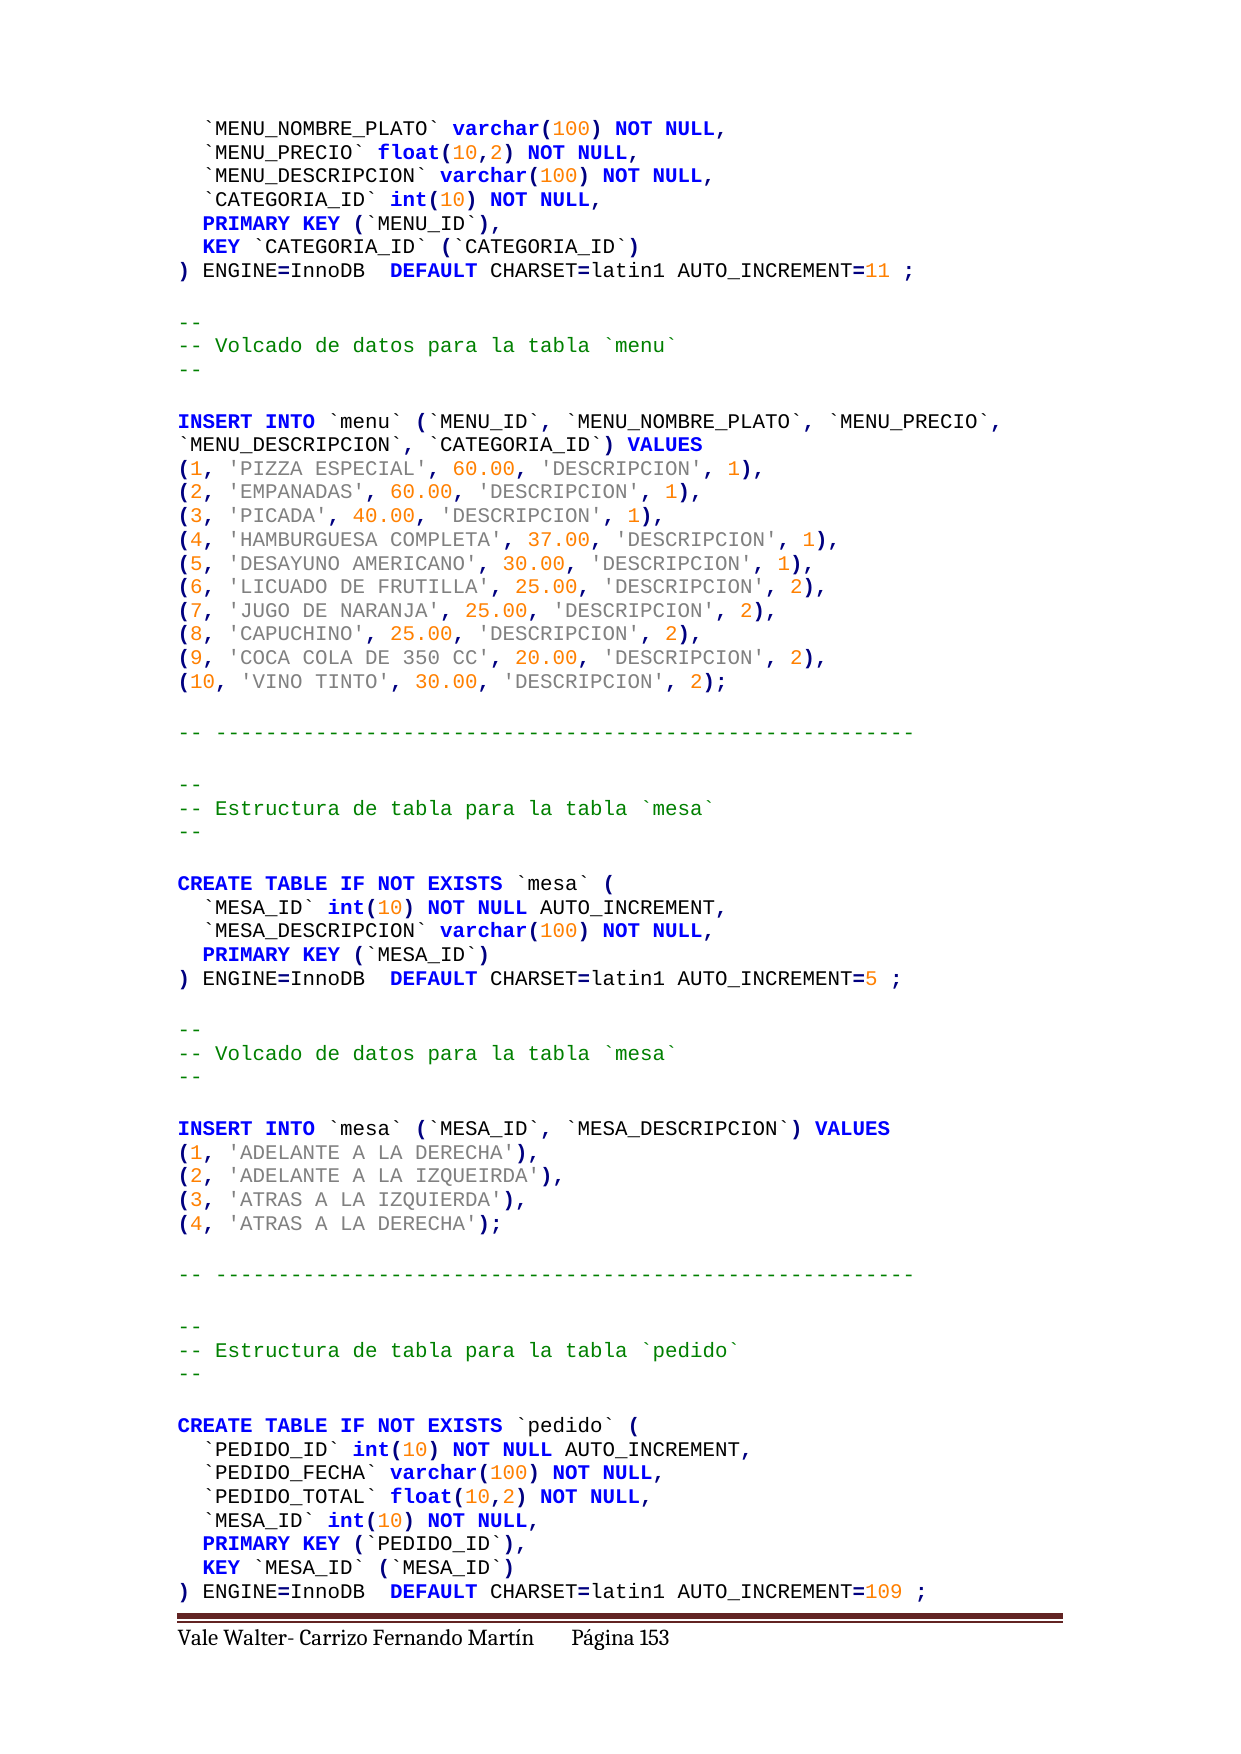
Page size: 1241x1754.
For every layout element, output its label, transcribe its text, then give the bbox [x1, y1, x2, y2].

text `PEDIDO_TOTAL` float(10,2) NOT NULL, [177, 1486, 1063, 1510]
text -- [177, 774, 1063, 798]
text (8, 'CAPUCHINO', 25.00, 'DESCRIPCION', 2), [177, 623, 1063, 647]
text -- Estructura de tabla para la tabla `pedido` [177, 1340, 1063, 1363]
text -- Estructura de tabla para la tabla `mesa` [177, 798, 1063, 821]
text (9, 'COCA COLA DE 350 CC', 20.00, 'DESCRIPCION', 2), [177, 647, 1063, 671]
text -- Volcado de datos para la tabla `mesa` [177, 1043, 1063, 1067]
text (1, 'PIZZA ESPECIAL', 60.00, 'DESCRIPCION', 1), [177, 458, 1063, 482]
text (2, 'EMPANADAS', 60.00, 'DESCRIPCION', 1), [177, 482, 1063, 505]
text (6, 'LICUADO DE FRUTILLA', 25.00, 'DESCRIPCION', 2), [177, 576, 1063, 600]
text (3, 'PICADA', 40.00, 'DESCRIPCION', 1), [177, 505, 1063, 529]
text -- -------------------------------------------------------- [177, 722, 1063, 746]
text (10, 'VINO TINTO', 30.00, 'DESCRIPCION', 2); [177, 671, 1063, 694]
text `MENU_DESCRIPCION` varchar(100) NOT NULL, [177, 165, 1063, 189]
text `MESA_DESCRIPCION` varchar(100) NOT NULL, [177, 920, 1063, 944]
text -- [177, 821, 1063, 845]
text -- -------------------------------------------------------- [177, 1264, 1063, 1288]
text (3, 'ATRAS A LA IZQUIERDA'), [177, 1189, 1063, 1213]
text `MESA_ID` int(10) NOT NULL AUTO_INCREMENT, [177, 897, 1063, 920]
text -- [177, 1316, 1063, 1340]
text (1, 'ADELANTE A LA DERECHA'), [177, 1142, 1063, 1166]
text -- [177, 1019, 1063, 1043]
text PRIMARY KEY (`PEDIDO_ID`), [177, 1533, 1063, 1557]
text (5, 'DESAYUNO AMERICANO', 30.00, 'DESCRIPCION', 1), [177, 552, 1063, 576]
text (4, 'ATRAS A LA DERECHA'); [177, 1213, 1063, 1236]
text INSERT INTO `menu` (`MENU_ID`, `MENU_NOMBRE_PLATO`, `MENU_PRECIO`, `MENU_DESCRIPCION`, `CATEGORIA_ID`) VALUES [177, 411, 1063, 458]
text (2, 'ADELANTE A LA IZQUEIRDA'), [177, 1166, 1063, 1189]
text `CATEGORIA_ID` int(10) NOT NULL, [177, 189, 1063, 213]
text `PEDIDO_ID` int(10) NOT NULL AUTO_INCREMENT, [177, 1439, 1063, 1462]
text -- [177, 1067, 1063, 1090]
text CREATE TABLE IF NOT EXISTS `pedido` ( [177, 1415, 1063, 1439]
text PRIMARY KEY (`MESA_ID`) [177, 944, 1063, 968]
text ) ENGINE=InnoDB DEFAULT CHARSET=latin1 AUTO_INCREMENT=11 ; [177, 260, 1063, 284]
text PRIMARY KEY (`MENU_ID`), [177, 213, 1063, 236]
text INSERT INTO `mesa` (`MESA_ID`, `MESA_DESCRIPCION`) VALUES [177, 1118, 1063, 1142]
text ) ENGINE=InnoDB DEFAULT CHARSET=latin1 AUTO_INCREMENT=5 ; [177, 968, 1063, 991]
text -- [177, 1363, 1063, 1387]
text `MENU_PRECIO` float(10,2) NOT NULL, [177, 142, 1063, 165]
text `PEDIDO_FECHA` varchar(100) NOT NULL, [177, 1462, 1063, 1486]
text KEY `MESA_ID` (`MESA_ID`) [177, 1557, 1063, 1581]
text KEY `CATEGORIA_ID` (`CATEGORIA_ID`) [177, 236, 1063, 260]
text CREATE TABLE IF NOT EXISTS `mesa` ( [177, 873, 1063, 897]
text (7, 'JUGO DE NARANJA', 25.00, 'DESCRIPCION', 2), [177, 600, 1063, 623]
text -- [177, 312, 1063, 335]
text -- [177, 359, 1063, 383]
text ) ENGINE=InnoDB DEFAULT CHARSET=latin1 AUTO_INCREMENT=109 ; [177, 1581, 1063, 1604]
text `MESA_ID` int(10) NOT NULL, [177, 1510, 1063, 1533]
text -- Volcado de datos para la tabla `menu` [177, 335, 1063, 359]
text (4, 'HAMBURGUESA COMPLETA', 37.00, 'DESCRIPCION', 1), [177, 529, 1063, 552]
text `MENU_NOMBRE_PLATO` varchar(100) NOT NULL, [177, 118, 1063, 142]
